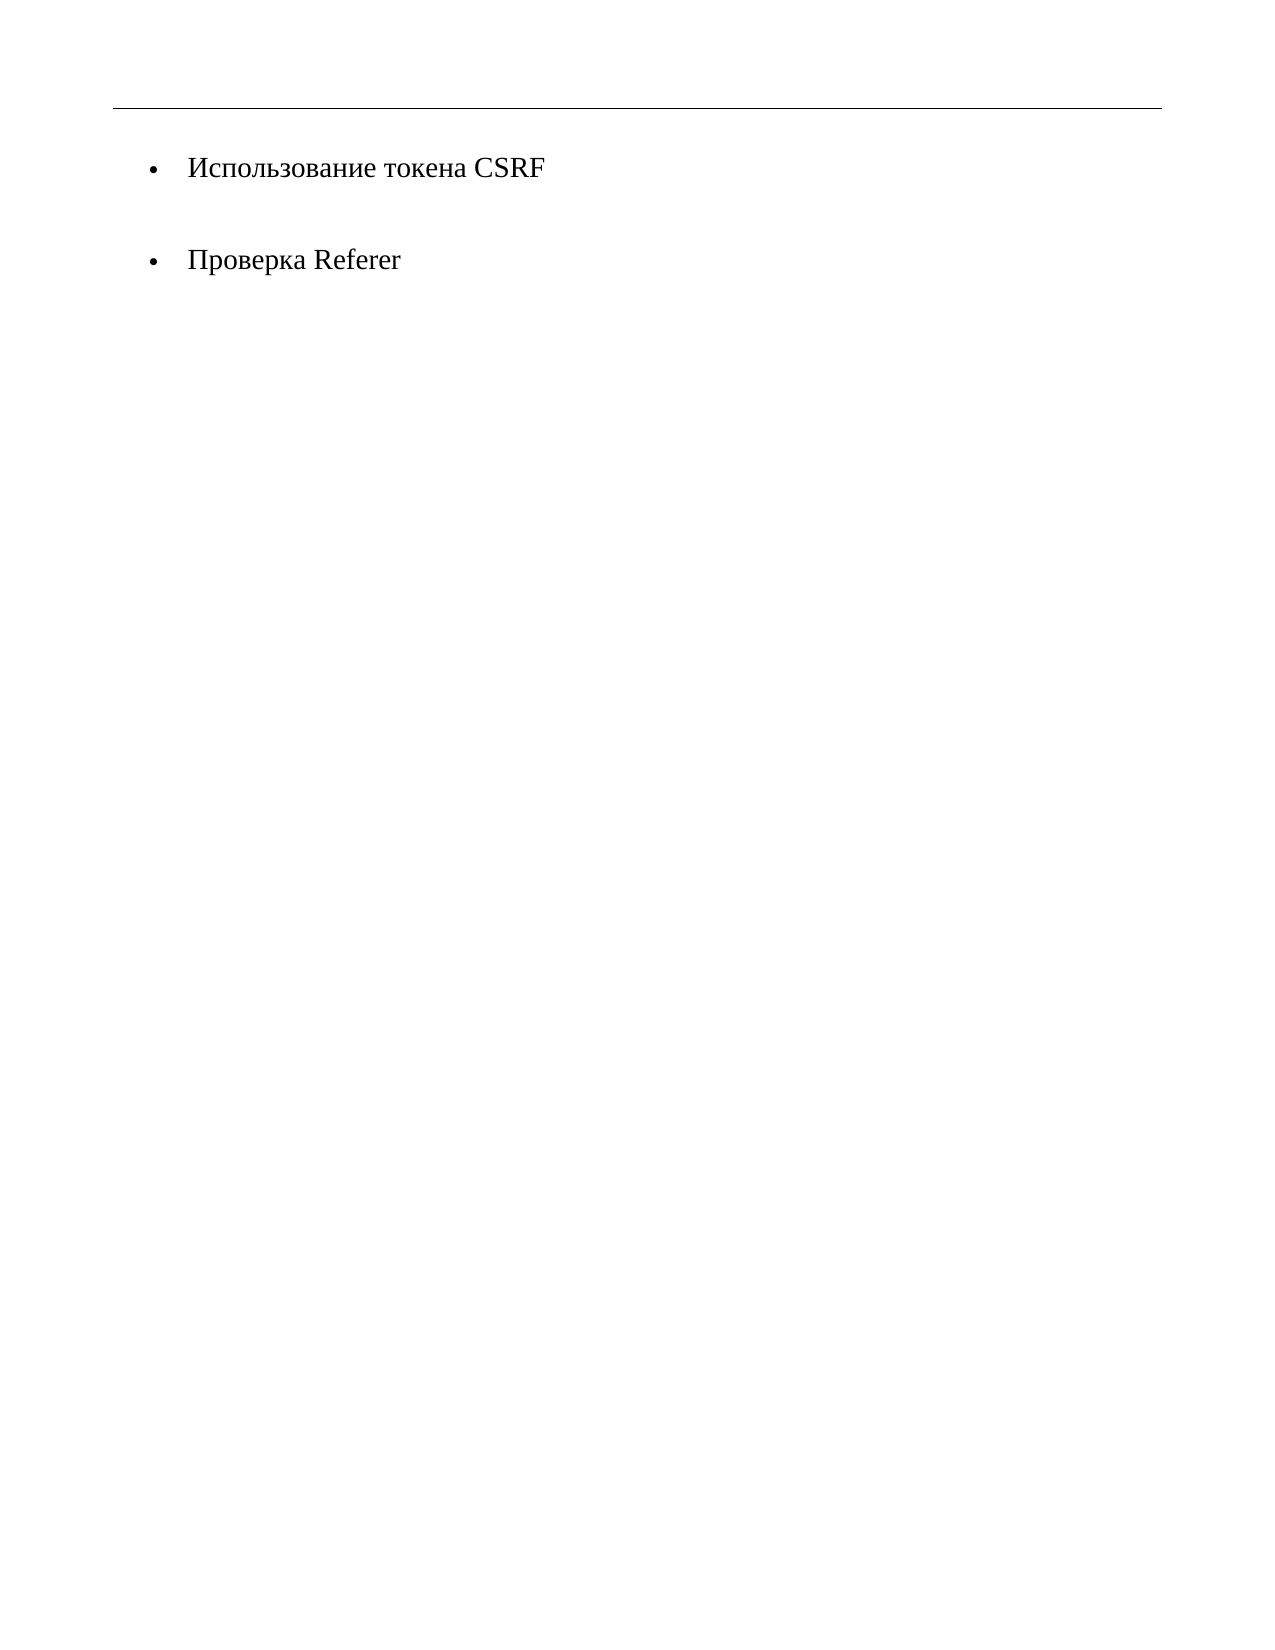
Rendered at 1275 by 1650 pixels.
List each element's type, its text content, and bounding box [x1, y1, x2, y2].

list Проверка Referer [150, 242, 1162, 276]
list Использование токена CSRF [150, 150, 1162, 183]
